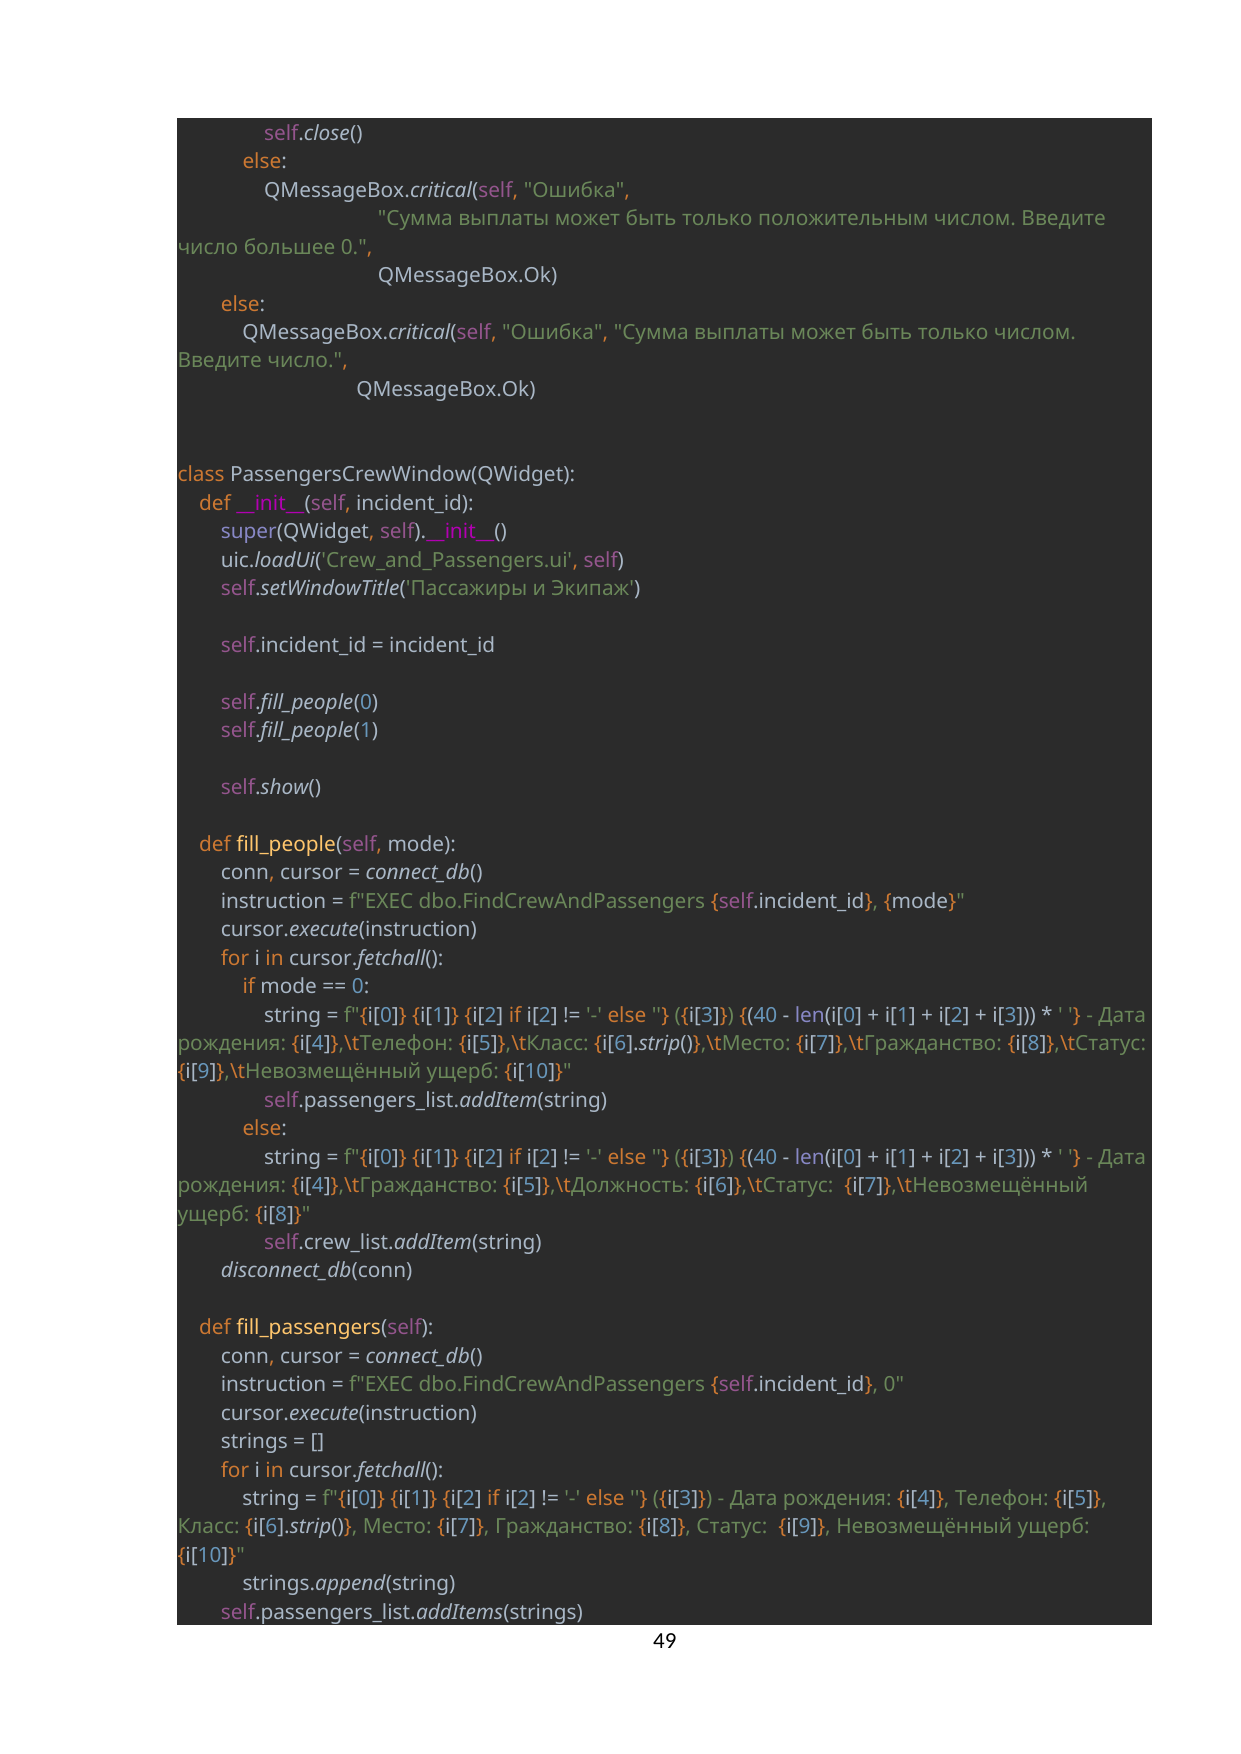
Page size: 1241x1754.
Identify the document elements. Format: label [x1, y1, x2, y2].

text [177, 118, 1152, 1625]
